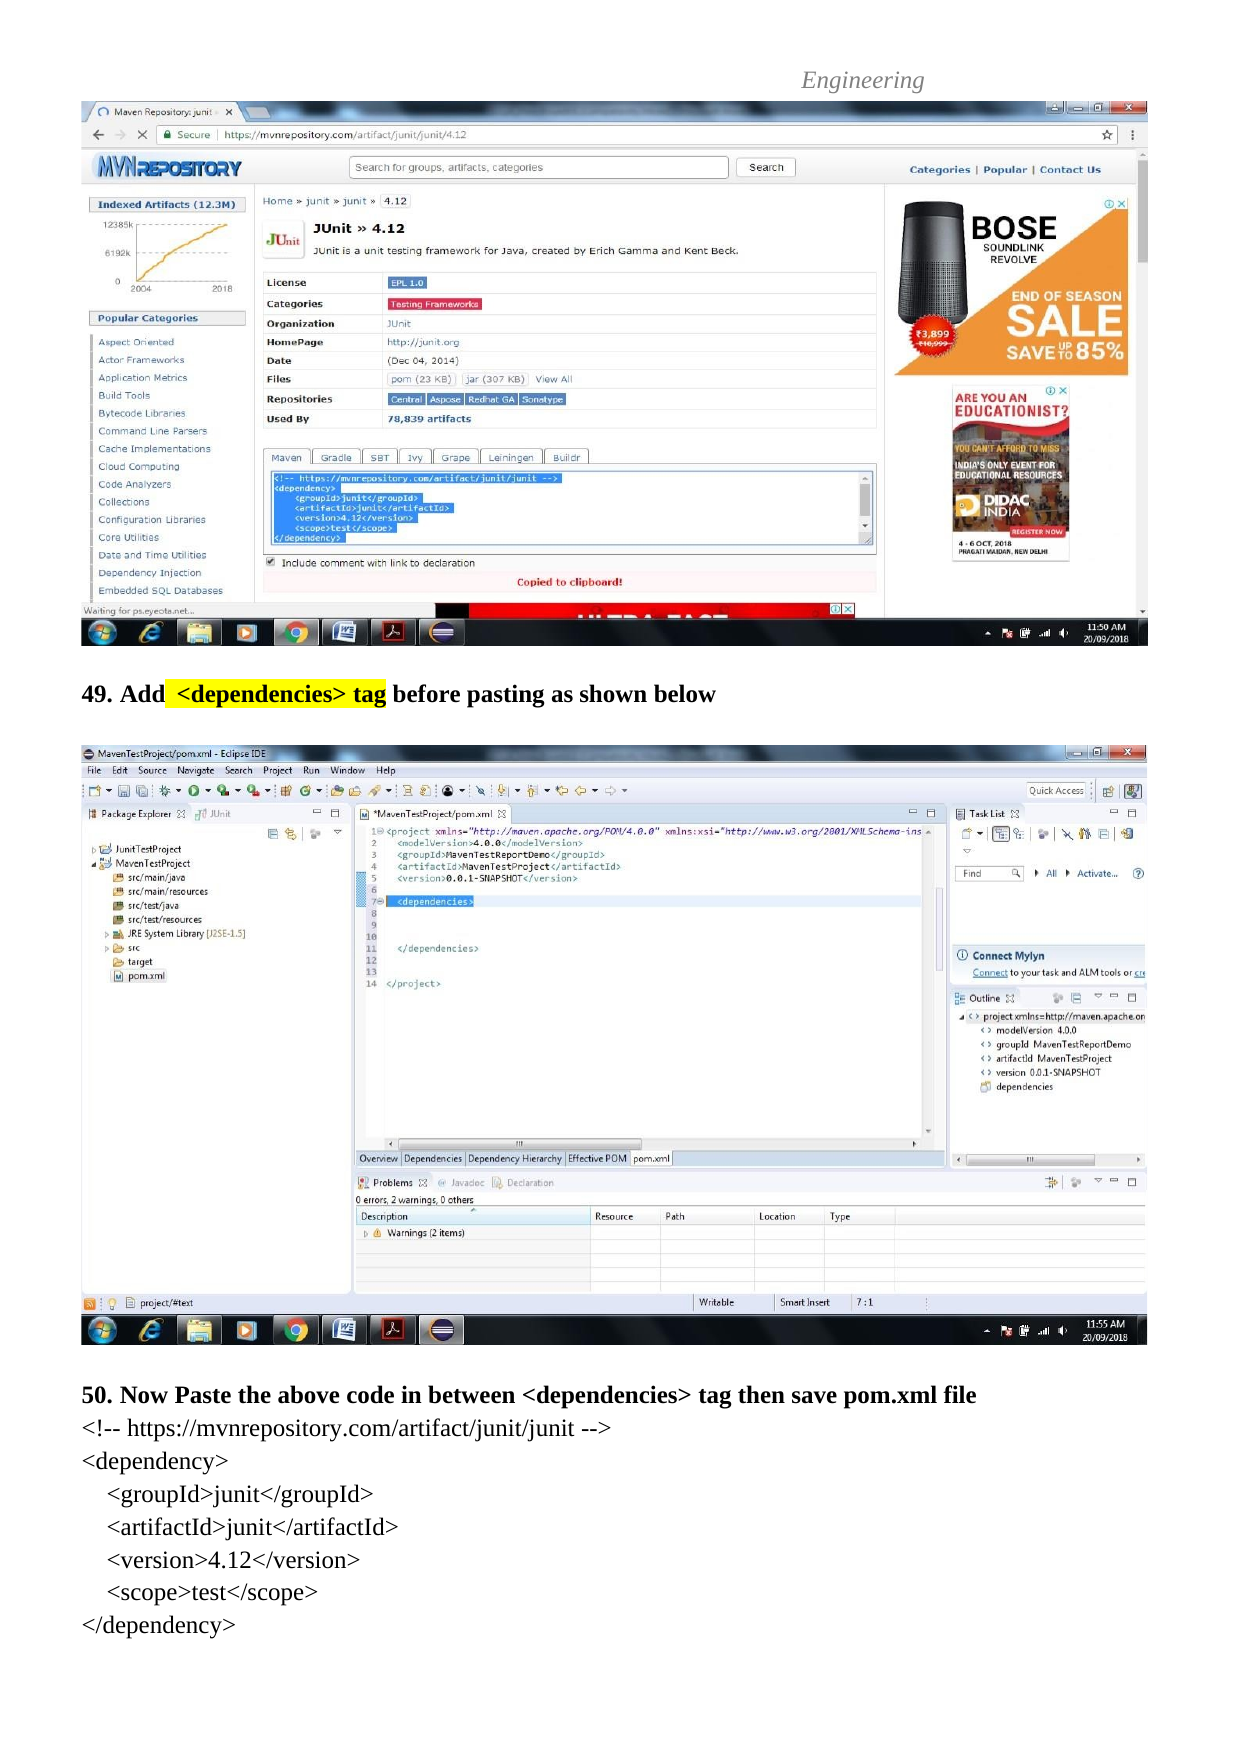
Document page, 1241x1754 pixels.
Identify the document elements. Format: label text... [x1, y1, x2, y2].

picture [81, 101, 1148, 646]
text <!-- https://mvnrepository.com/artifact/junit/junit --> [81, 1413, 1198, 1442]
subtitle Add <dependencies> tag before pasting as shown below [386, 679, 1198, 708]
text <scope>test</scope> [106, 1577, 1198, 1606]
text <dependency> [81, 1446, 1198, 1474]
text </dependency> [81, 1610, 1198, 1639]
text <groupId>junit</groupId> [106, 1479, 1198, 1508]
picture [81, 745, 1148, 1345]
list Now Paste the above code in between <dependencies> tag then save pom.xml file [81, 1380, 1198, 1409]
text <artifactId>junit</artifactId> [106, 1512, 1198, 1541]
text <version>4.12</version> [106, 1545, 1198, 1574]
